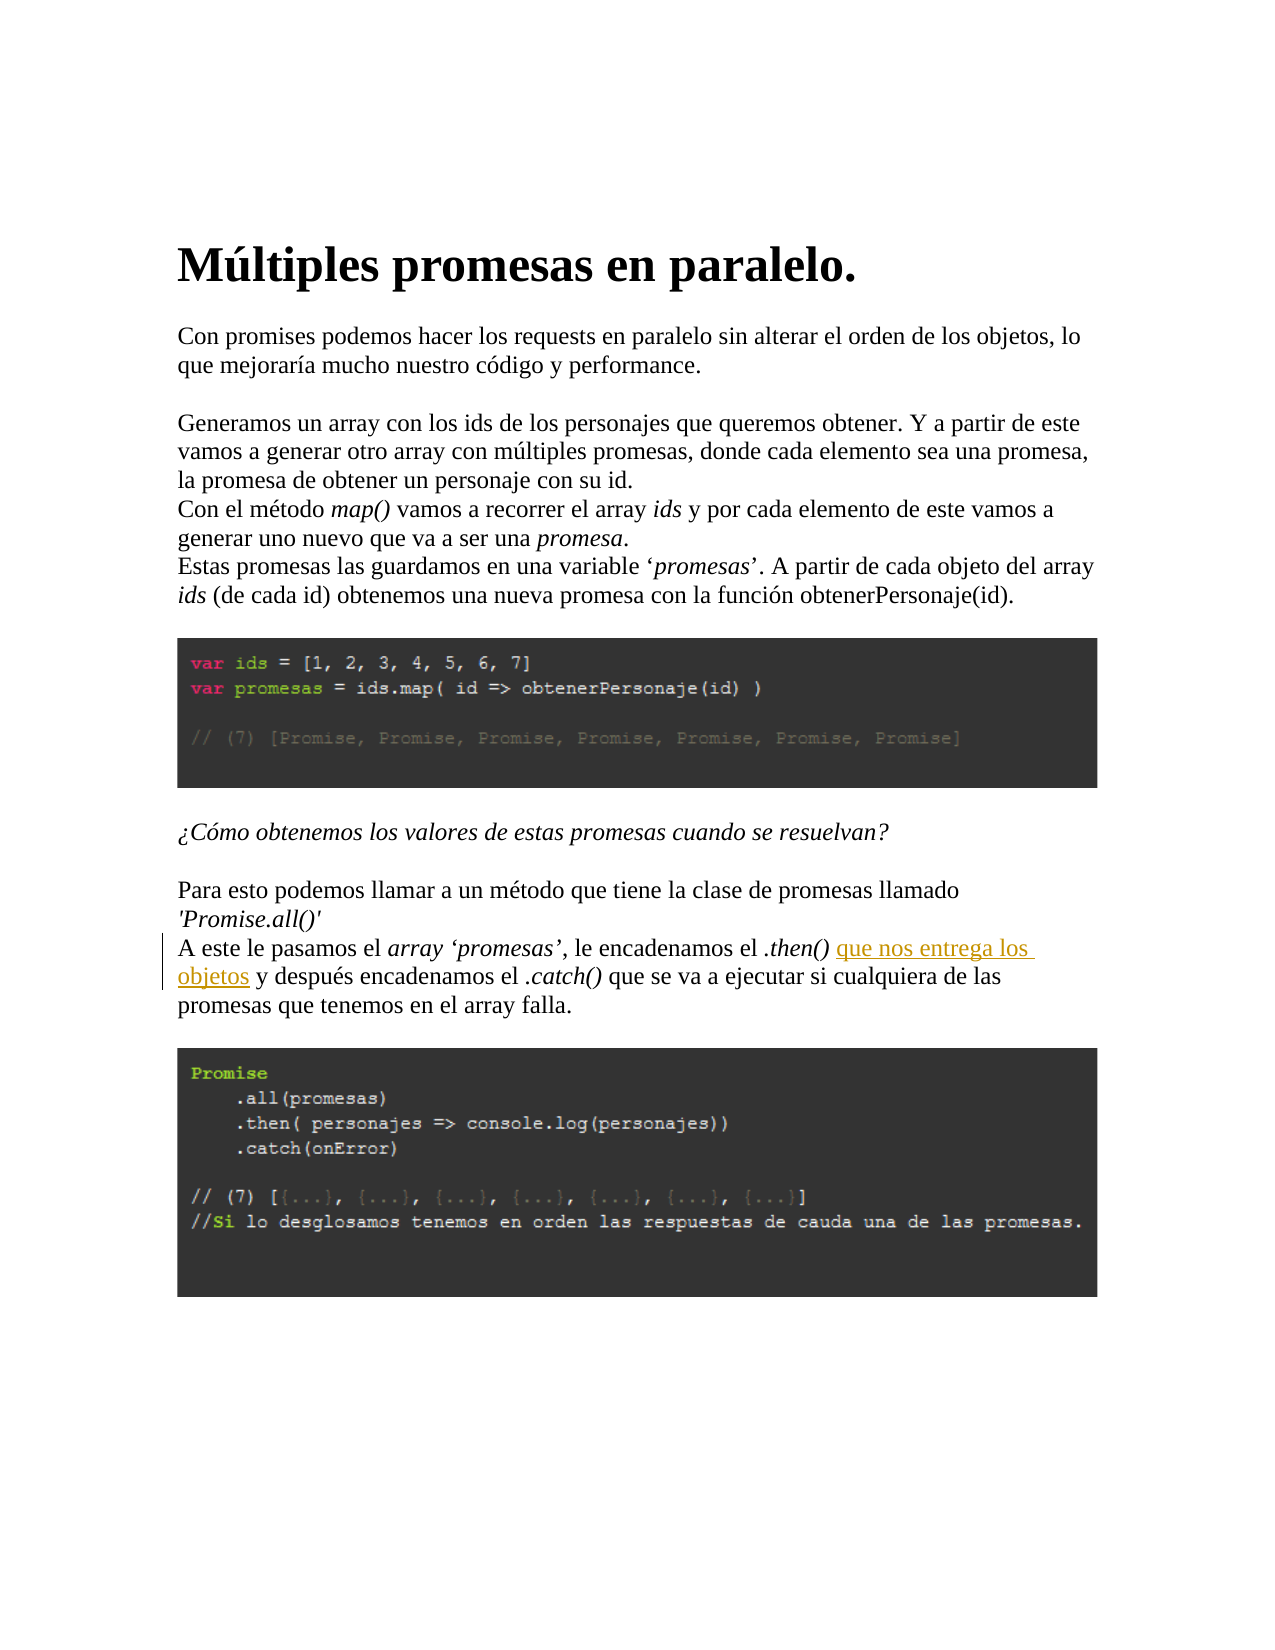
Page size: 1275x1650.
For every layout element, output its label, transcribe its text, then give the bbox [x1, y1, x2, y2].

text Con promises podemos hacer los requests en paralelo sin alterar el orden de los objetos, lo que mejoraría mucho nuestro código y performance. [177, 321, 1098, 378]
text Para esto podemos llamar a un método que tiene la clase de promesas llamado 'Promise.all()' A este le pasamos el array ‘promesas’, le encadenamos el .then() y después encadenamos el .catch() que se va a ejecutar si cualquiera de las promesas que tenemos en el array falla. [177, 875, 1098, 1019]
text ¿Cómo obtenemos los valores de estas promesas cuando se resuelvan? [177, 817, 1098, 846]
picture [177, 638, 1098, 788]
picture [177, 1048, 1098, 1297]
text Generamos un array con los ids de los personajes que queremos obtener. Y a partir de este vamos a generar otro array con múltiples promesas, donde cada elemento sea una promesa, la promesa de obtener un personaje con su id. Con el método map() vamos a recorrer el array ids y por cada elemento de este vamos a generar uno nuevo que va a ser una promesa. Estas promesas las guardamos en una variable ‘promesas’. A partir de cada objeto del array ids (de cada id) obtenemos una nueva promesa con la función obtenerPersonaje(id). [177, 408, 1098, 609]
subtitle Múltiples promesas en paralelo. [177, 234, 1098, 292]
